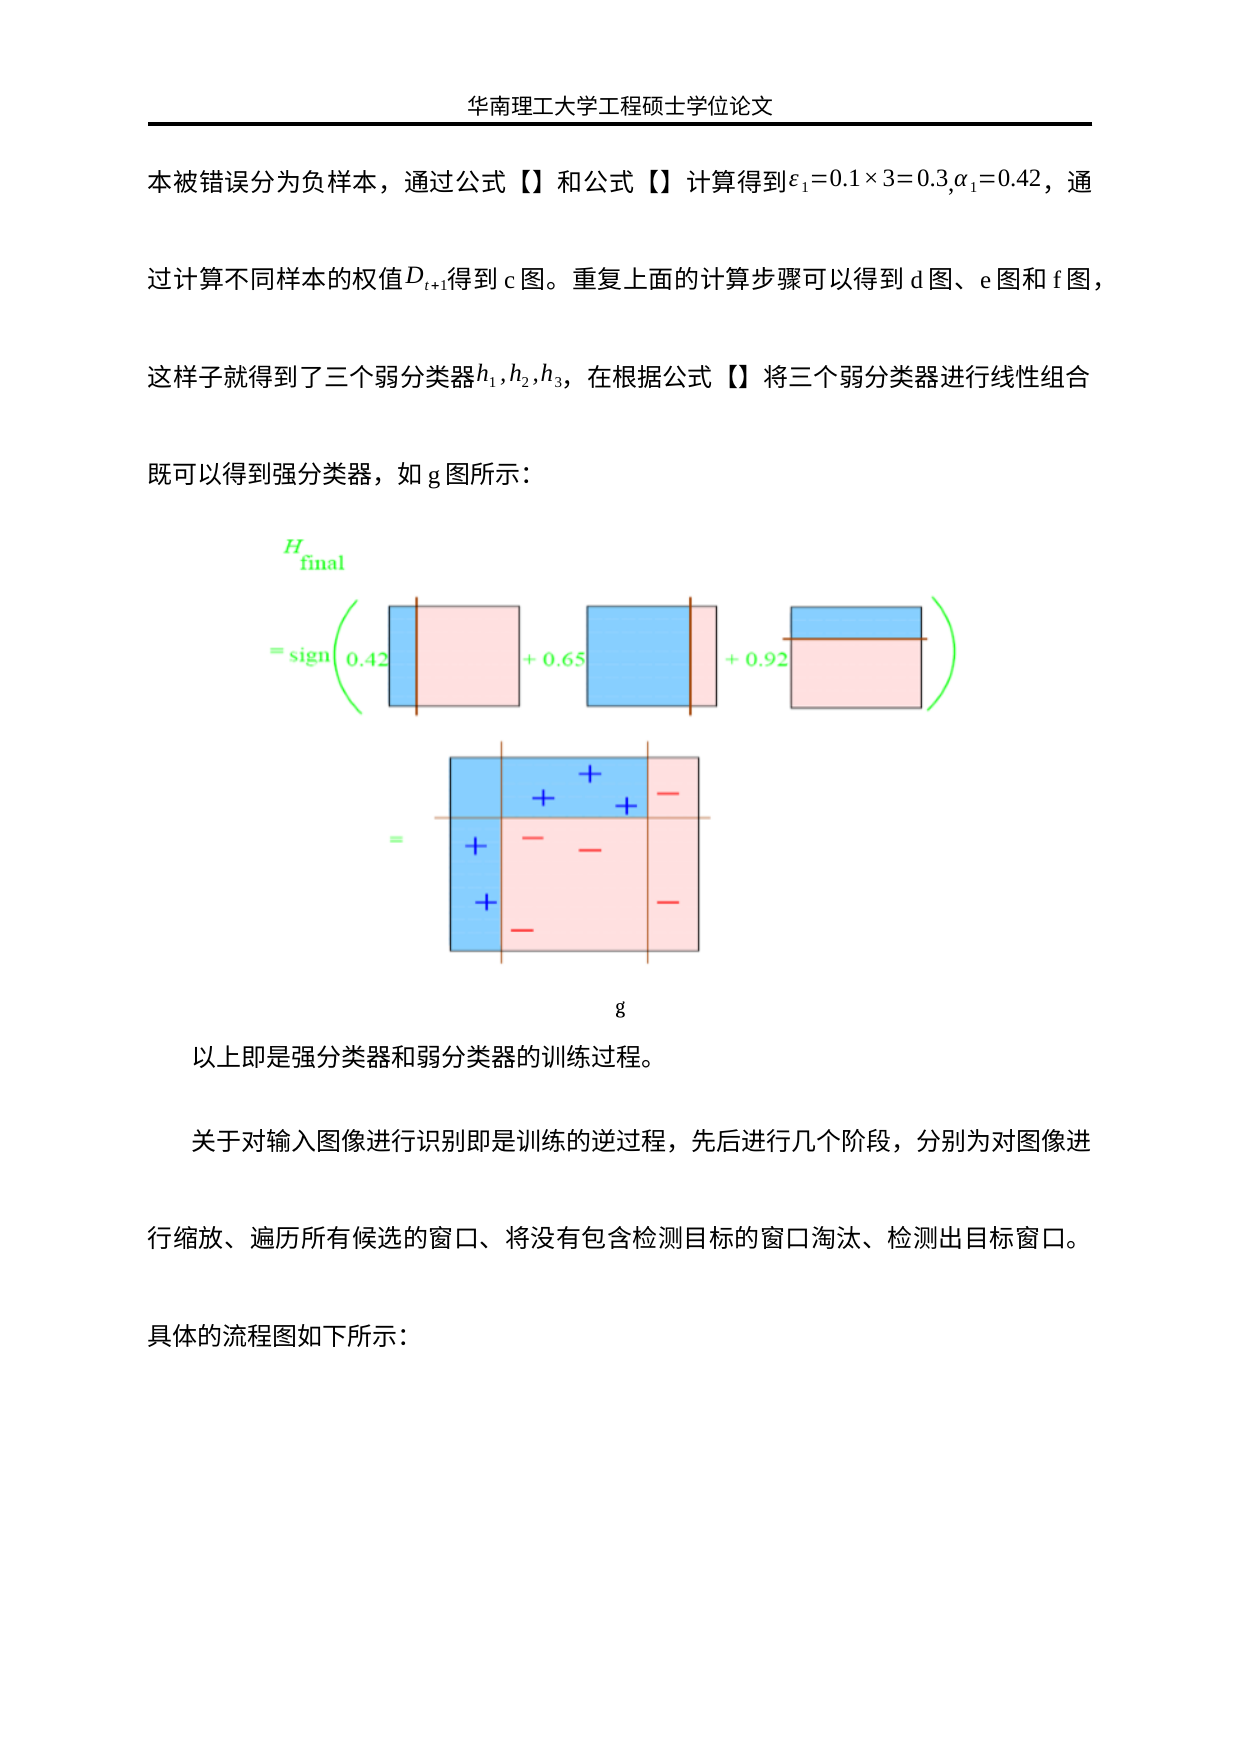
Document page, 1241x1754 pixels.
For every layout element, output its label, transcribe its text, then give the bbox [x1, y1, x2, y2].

picture [259, 523, 982, 974]
text 关于对输入图像进行识别即是训练的逆过程，先后进行几个阶段，分别为对图像进行缩放、遍历所有候选的窗口、将没有包含检测目标的窗口淘汰、检测出目标窗口。具体的流程图如下所示： [148, 1107, 1092, 1367]
text 以上即是强分类器和弱分类器的训练过程。 [148, 1023, 1092, 1088]
table_header [136, 523, 1104, 1023]
text [148, 148, 1092, 505]
